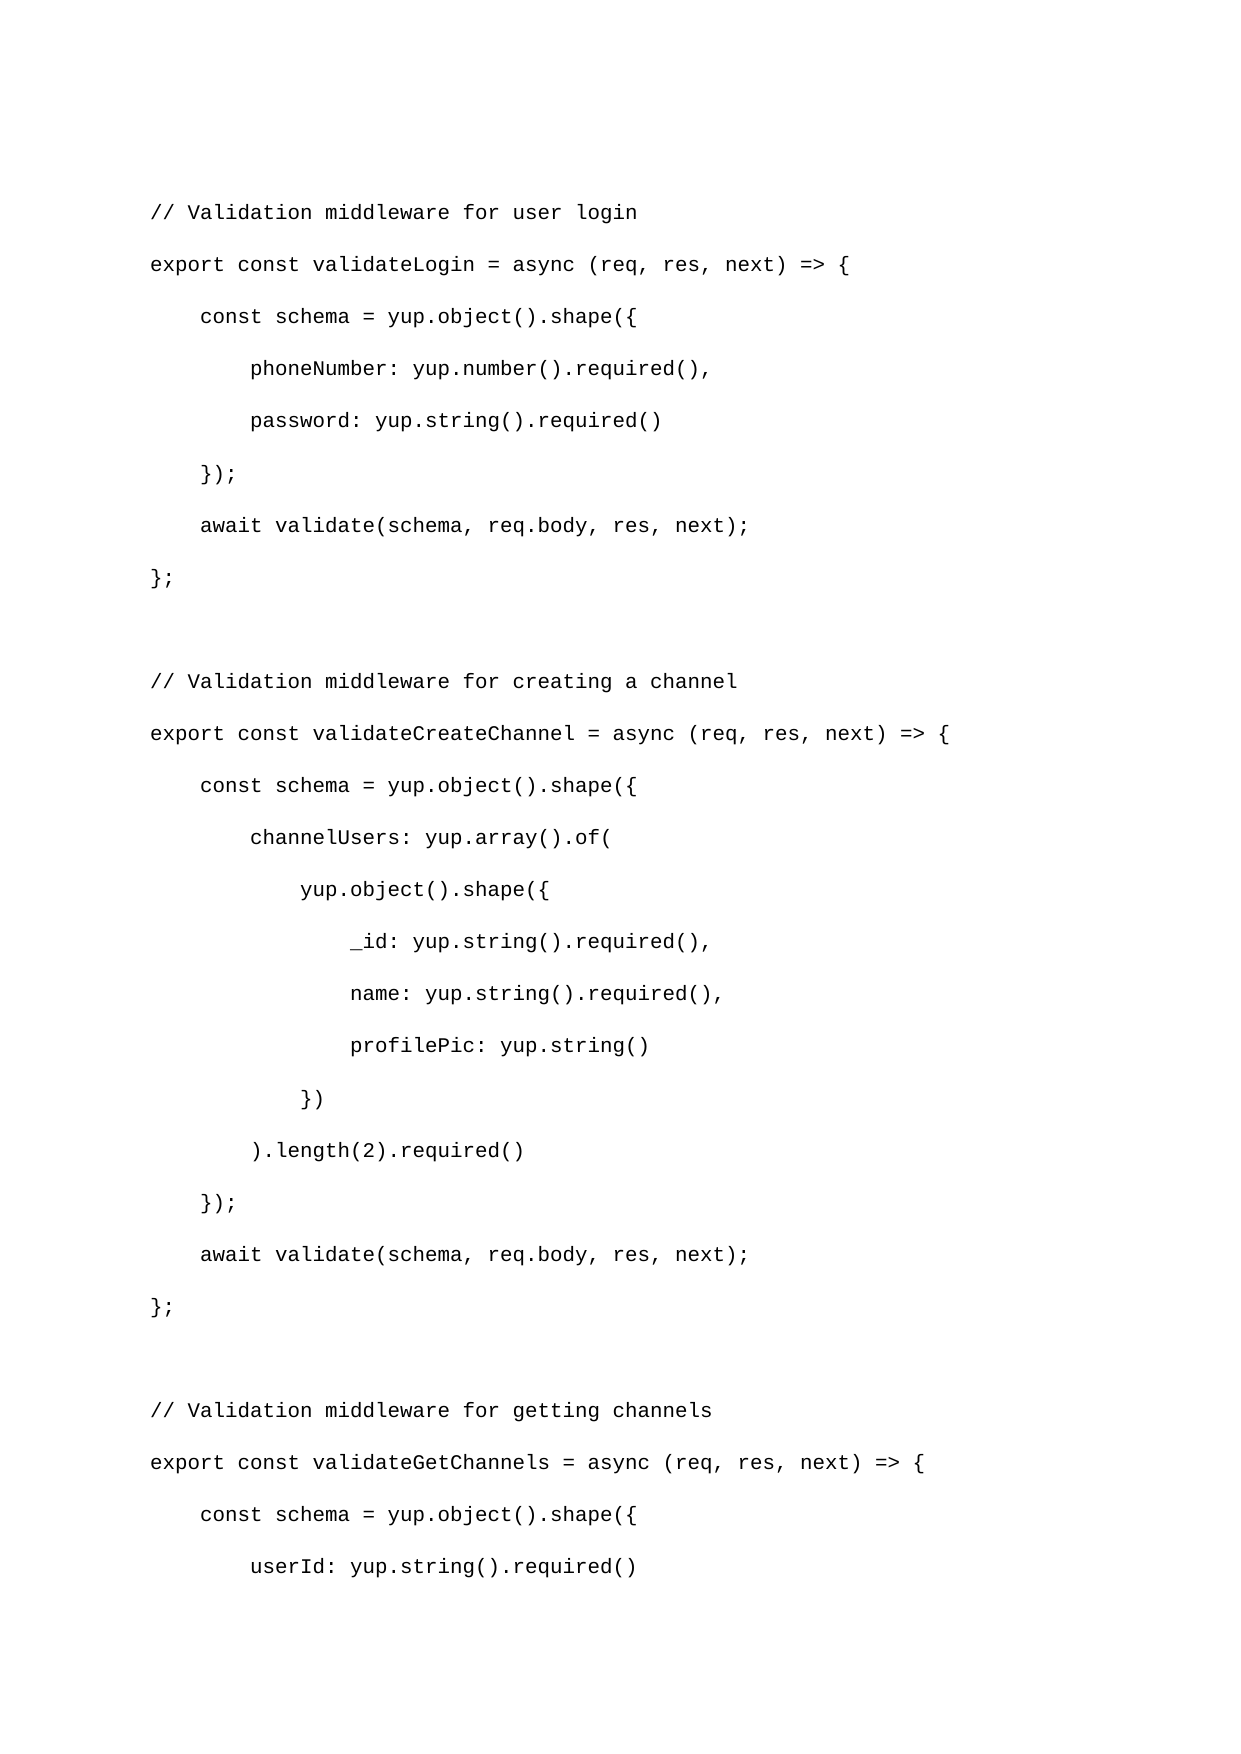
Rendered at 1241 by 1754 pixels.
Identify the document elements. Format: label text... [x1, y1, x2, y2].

text name: yup.string().required(), [150, 983, 1090, 1007]
text }) [150, 1087, 1090, 1111]
text }); [150, 1192, 1090, 1215]
text await validate(schema, req.body, res, next); [150, 514, 1090, 538]
text // Validation middleware for user login [150, 202, 1090, 226]
text profilePic: yup.string() [150, 1035, 1090, 1059]
text _id: yup.string().required(), [150, 931, 1090, 955]
text const schema = yup.object().shape({ [150, 775, 1090, 799]
text const schema = yup.object().shape({ [150, 1504, 1090, 1528]
text phoneNumber: yup.number().required(), [150, 358, 1090, 382]
text }); [150, 462, 1090, 486]
text userId: yup.string().required() [150, 1556, 1090, 1580]
text channelUsers: yup.array().of( [150, 827, 1090, 851]
text }; [150, 1296, 1090, 1319]
text export const validateCreateChannel = async (req, res, next) => { [150, 723, 1090, 747]
text // Validation middleware for getting channels [150, 1400, 1090, 1424]
text // Validation middleware for creating a channel [150, 671, 1090, 694]
text export const validateLogin = async (req, res, next) => { [150, 254, 1090, 278]
text password: yup.string().required() [150, 410, 1090, 434]
text yup.object().shape({ [150, 879, 1090, 903]
text const schema = yup.object().shape({ [150, 306, 1090, 330]
text export const validateGetChannels = async (req, res, next) => { [150, 1452, 1090, 1476]
text ).length(2).required() [150, 1139, 1090, 1163]
text }; [150, 567, 1090, 590]
text await validate(schema, req.body, res, next); [150, 1244, 1090, 1267]
